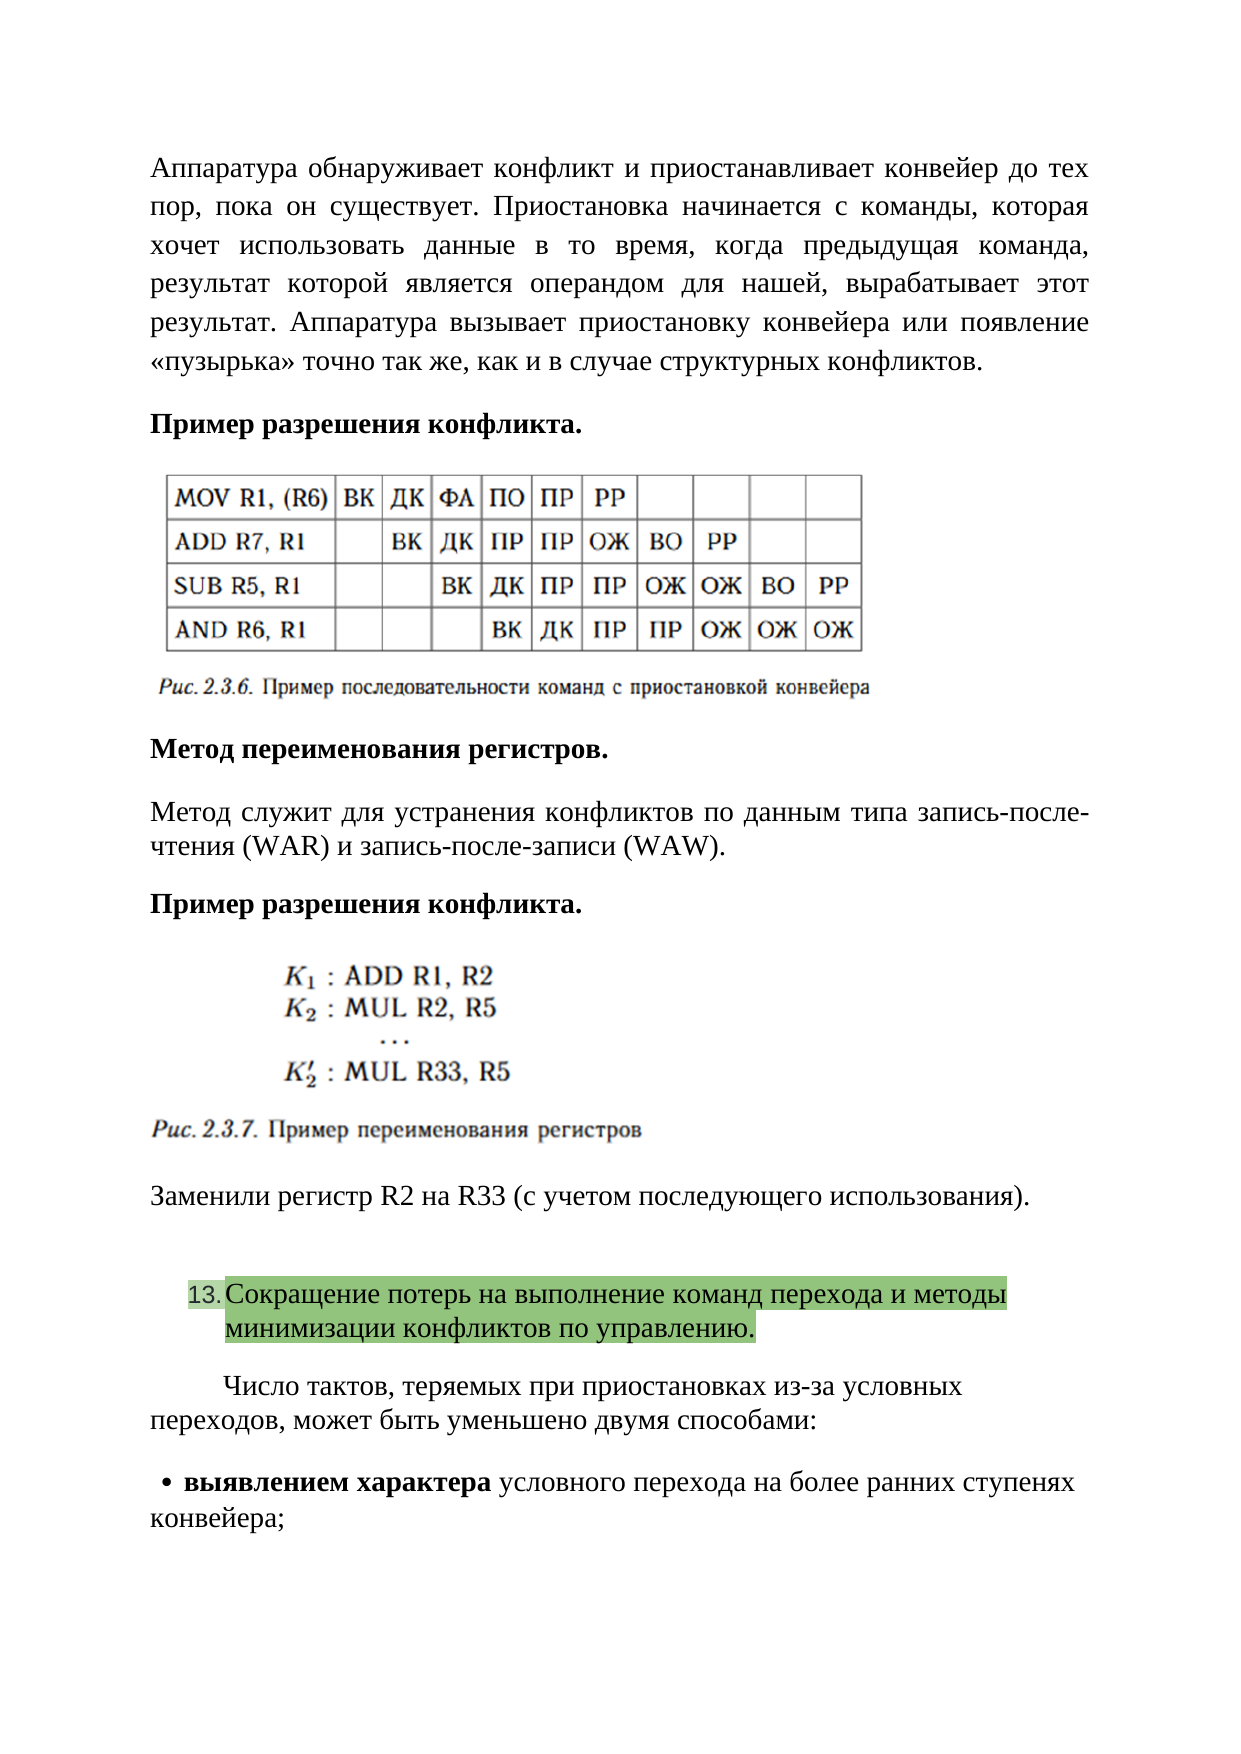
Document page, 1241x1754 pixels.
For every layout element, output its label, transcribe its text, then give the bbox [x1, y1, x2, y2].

text Число тактов, теряемых при приостановках из-за условных переходов, может быть уменьшено двумя способами: [150, 1368, 1090, 1435]
text Аппаратура обнаруживает конфликт и приостанавливает конвейер до тех пор, пока он существует. Приостановка начинается с команды, которая хочет использовать данные в то время, когда предыдущая команда, результат которой является операндом для нашей, вырабатывает этот результат. Аппаратура вызывает приостановку конвейера или появление «пузырька» точно так же, как и в случае структурных конфликтов. [150, 150, 1090, 376]
picture [150, 945, 645, 1153]
picture [150, 464, 879, 706]
subtitle Сокращение потерь на выполнение команд перехода и методы минимизации конфликтов по управлению. [756, 1276, 1090, 1343]
text ∙ выявлением характера условного перехода на более ранних ступенях конвейера; [150, 1460, 1090, 1533]
text Заменили регистр R2 на R33 (с учетом последующего использования). [150, 1178, 1090, 1211]
text Метод служит для устранения конфликтов по данным типа запись-после-чтения (WAR) и запись-после-записи (WAW). [150, 794, 1090, 861]
text Пример разрешения конфликта. [150, 886, 1090, 920]
text Пример разрешения конфликта. [150, 406, 1090, 440]
text Метод переименования регистров. [150, 731, 1090, 764]
